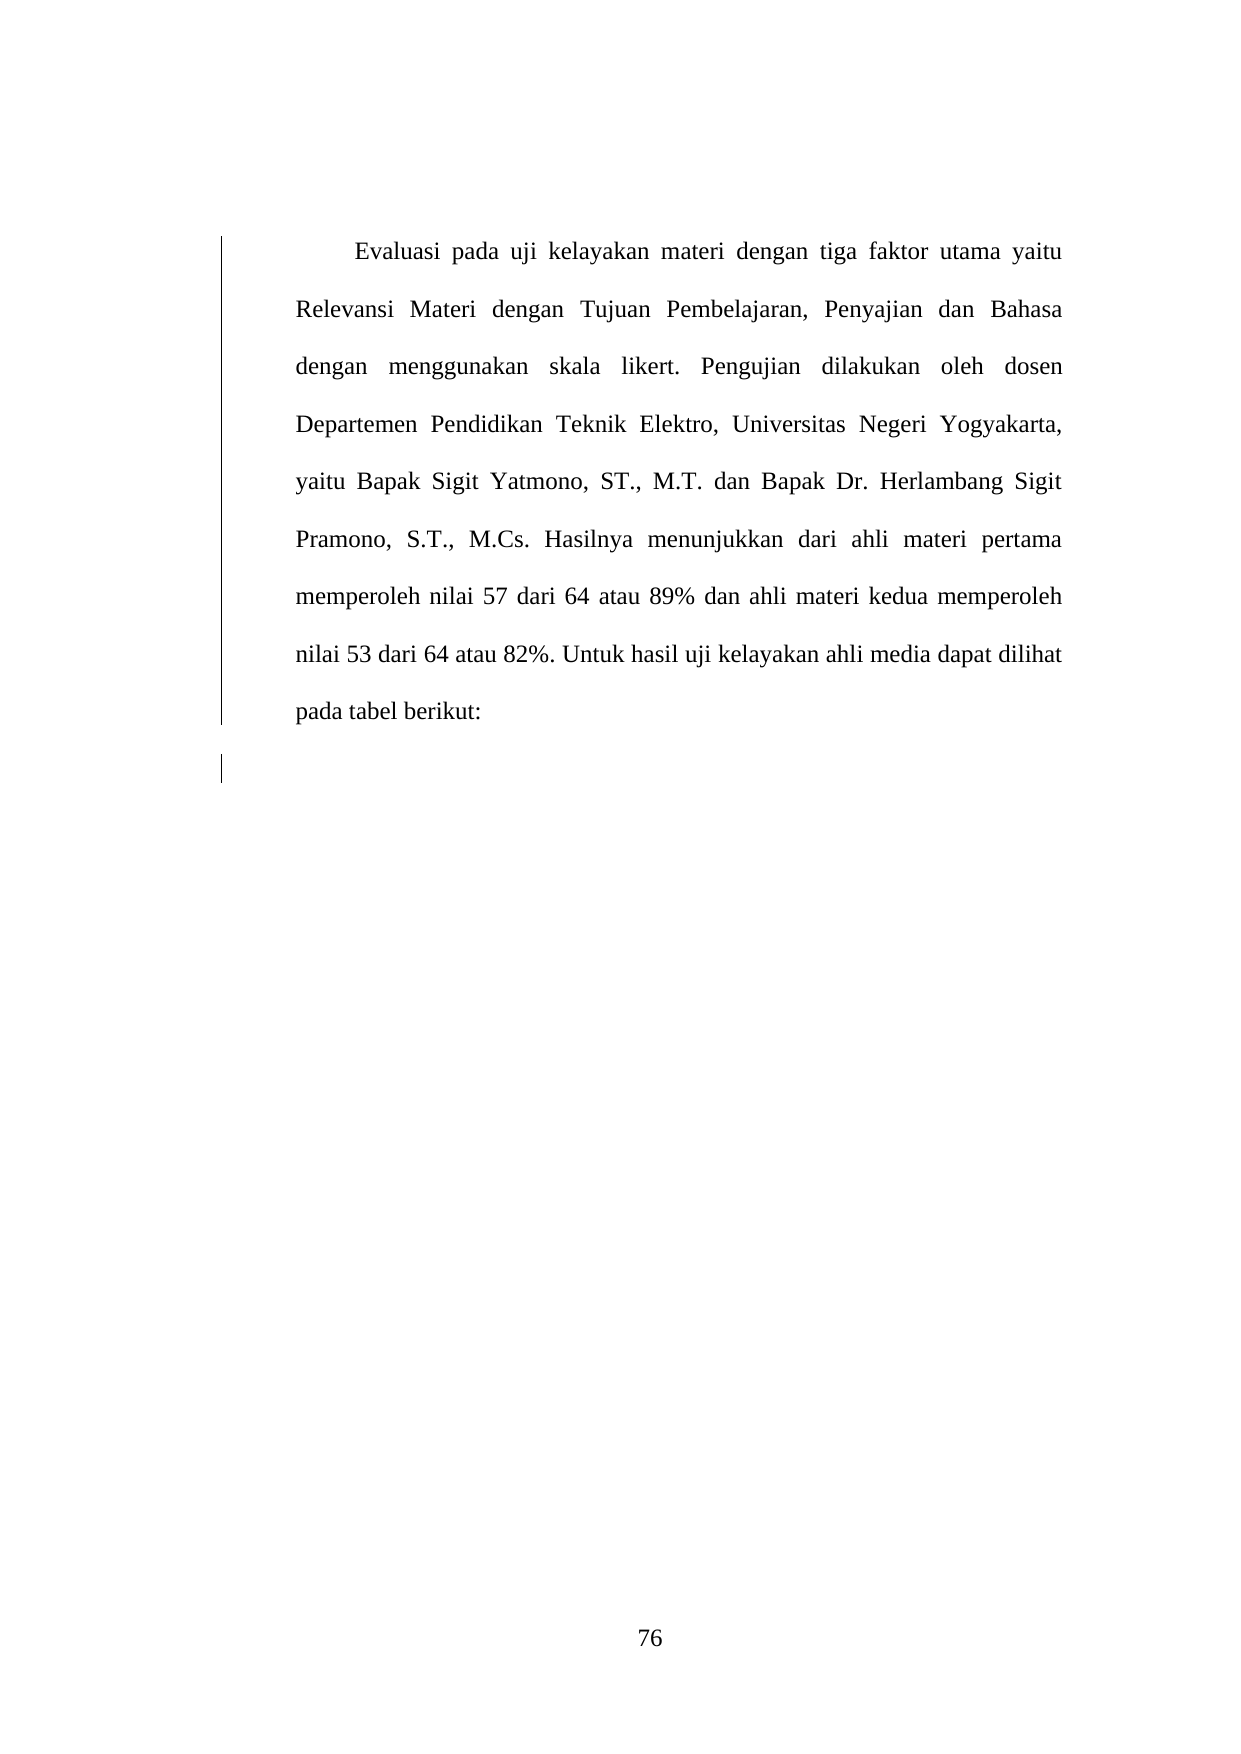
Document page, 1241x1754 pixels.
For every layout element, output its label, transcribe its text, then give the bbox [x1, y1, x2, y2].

text Evaluasi pada uji kelayakan materi dengan tiga faktor utama yaitu Relevansi Materi dengan Tujuan Pembelajaran, Penyajian dan Bahasa dengan menggunakan skala likert. Pengujian dilakukan oleh dosen Departemen Pendidikan Teknik Elektro, Universitas Negeri Yogyakarta, yaitu Bapak Sigit Yatmono, ST., M.T. dan Bapak Dr. Herlambang Sigit Pramono, S.T., M.Cs. Hasilnya menunjukkan dari ahli materi pertama memperoleh nilai 57 dari 64 atau 89% dan ahli materi kedua memperoleh nilai 53 dari 64 atau 82%. Untuk hasil uji kelayakan ahli media dapat dilihat pada tabel berikut: [295, 236, 1063, 725]
